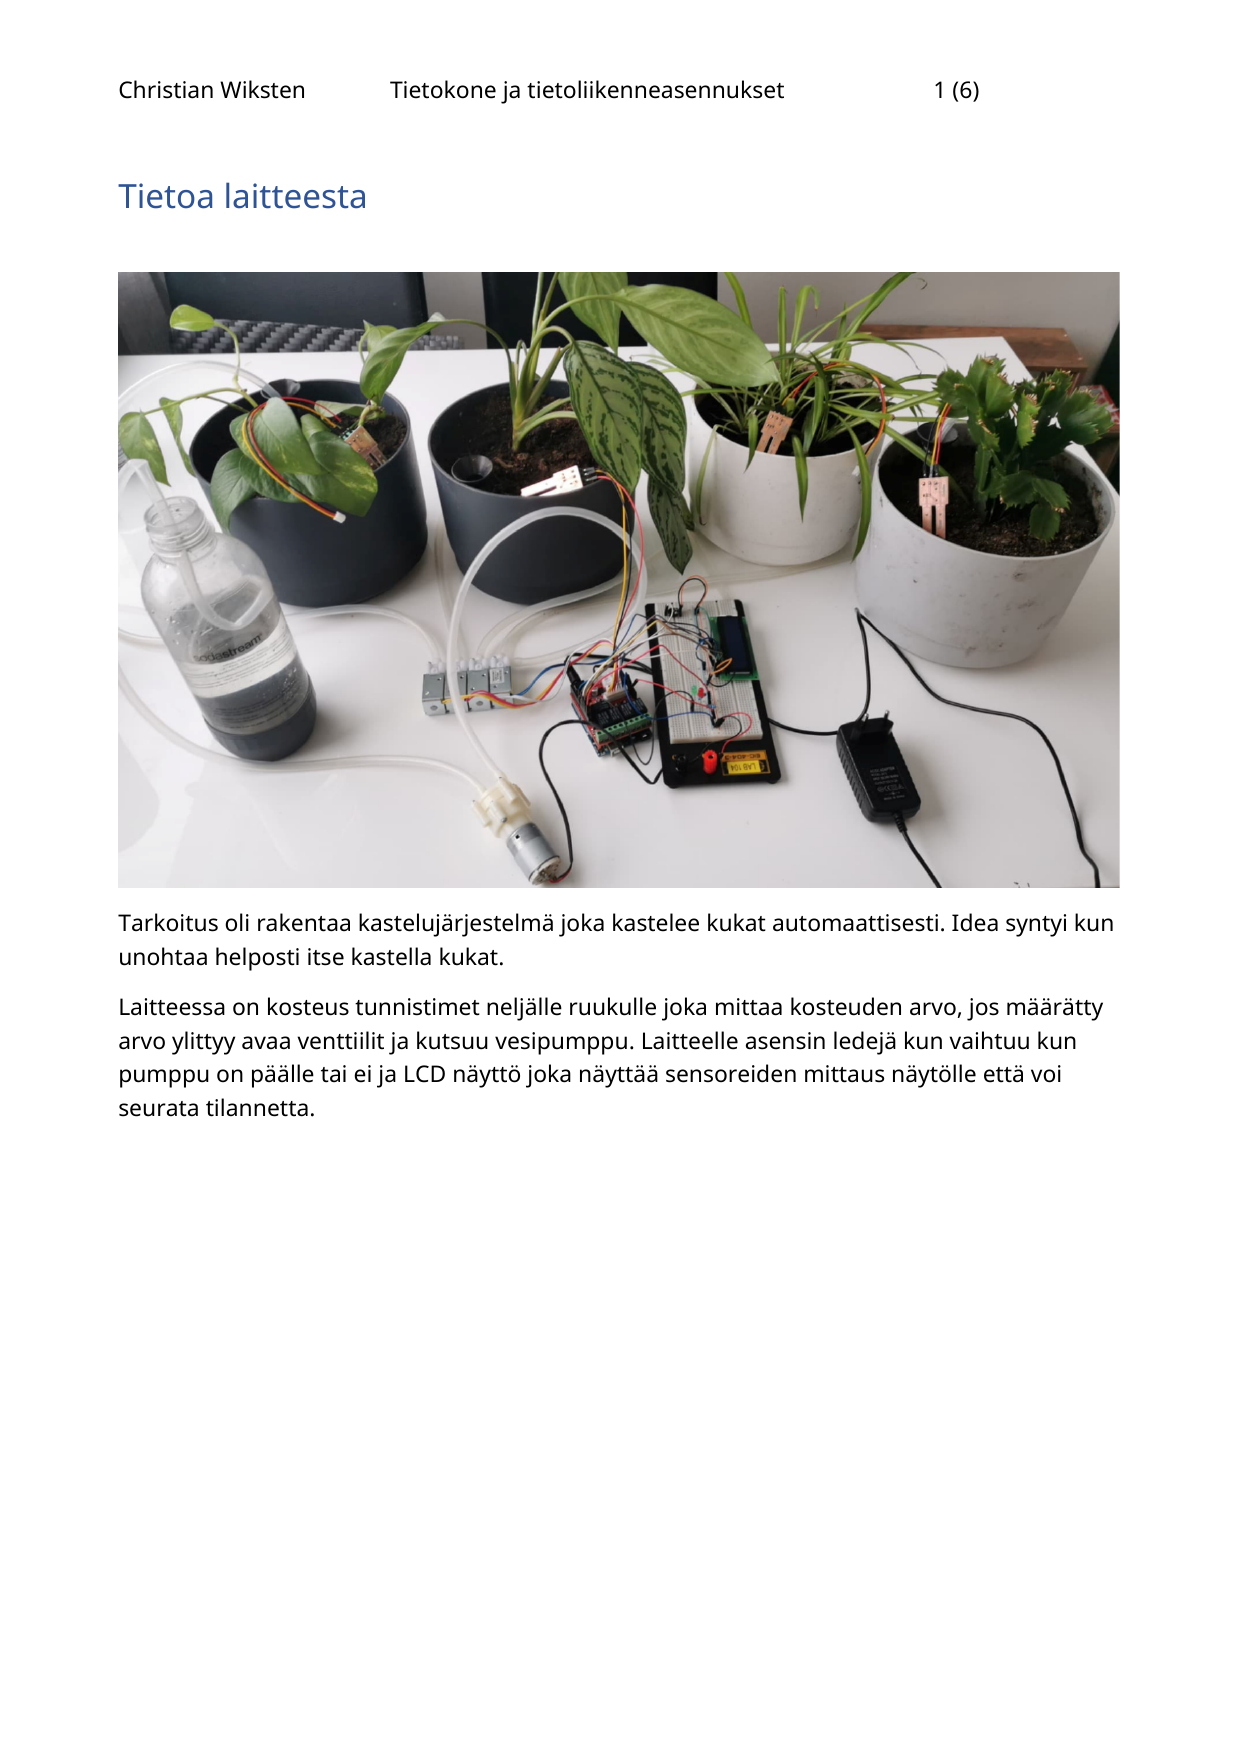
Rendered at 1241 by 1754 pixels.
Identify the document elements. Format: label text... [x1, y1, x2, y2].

text Laitteessa on kosteus tunnistimet neljälle ruukulle joka mittaa kosteuden arvo, jos määrätty arvo ylittyy avaa venttiilit ja kutsuu vesipumppu. Laitteelle asensin ledejä kun vaihtuu kun pumppu on päälle tai ei ja LCD näyttö joka näyttää sensoreiden mittaus näytölle että voi seurata tilannetta. [118, 991, 1122, 1123]
text Tarkoitus oli rakentaa kastelujärjestelmä joka kastelee kukat automaattisesti. Idea syntyi kun unohtaa helposti itse kastella kukat. [118, 907, 1122, 972]
subtitle Tietoa laitteesta [118, 173, 1122, 218]
picture [118, 272, 1120, 888]
